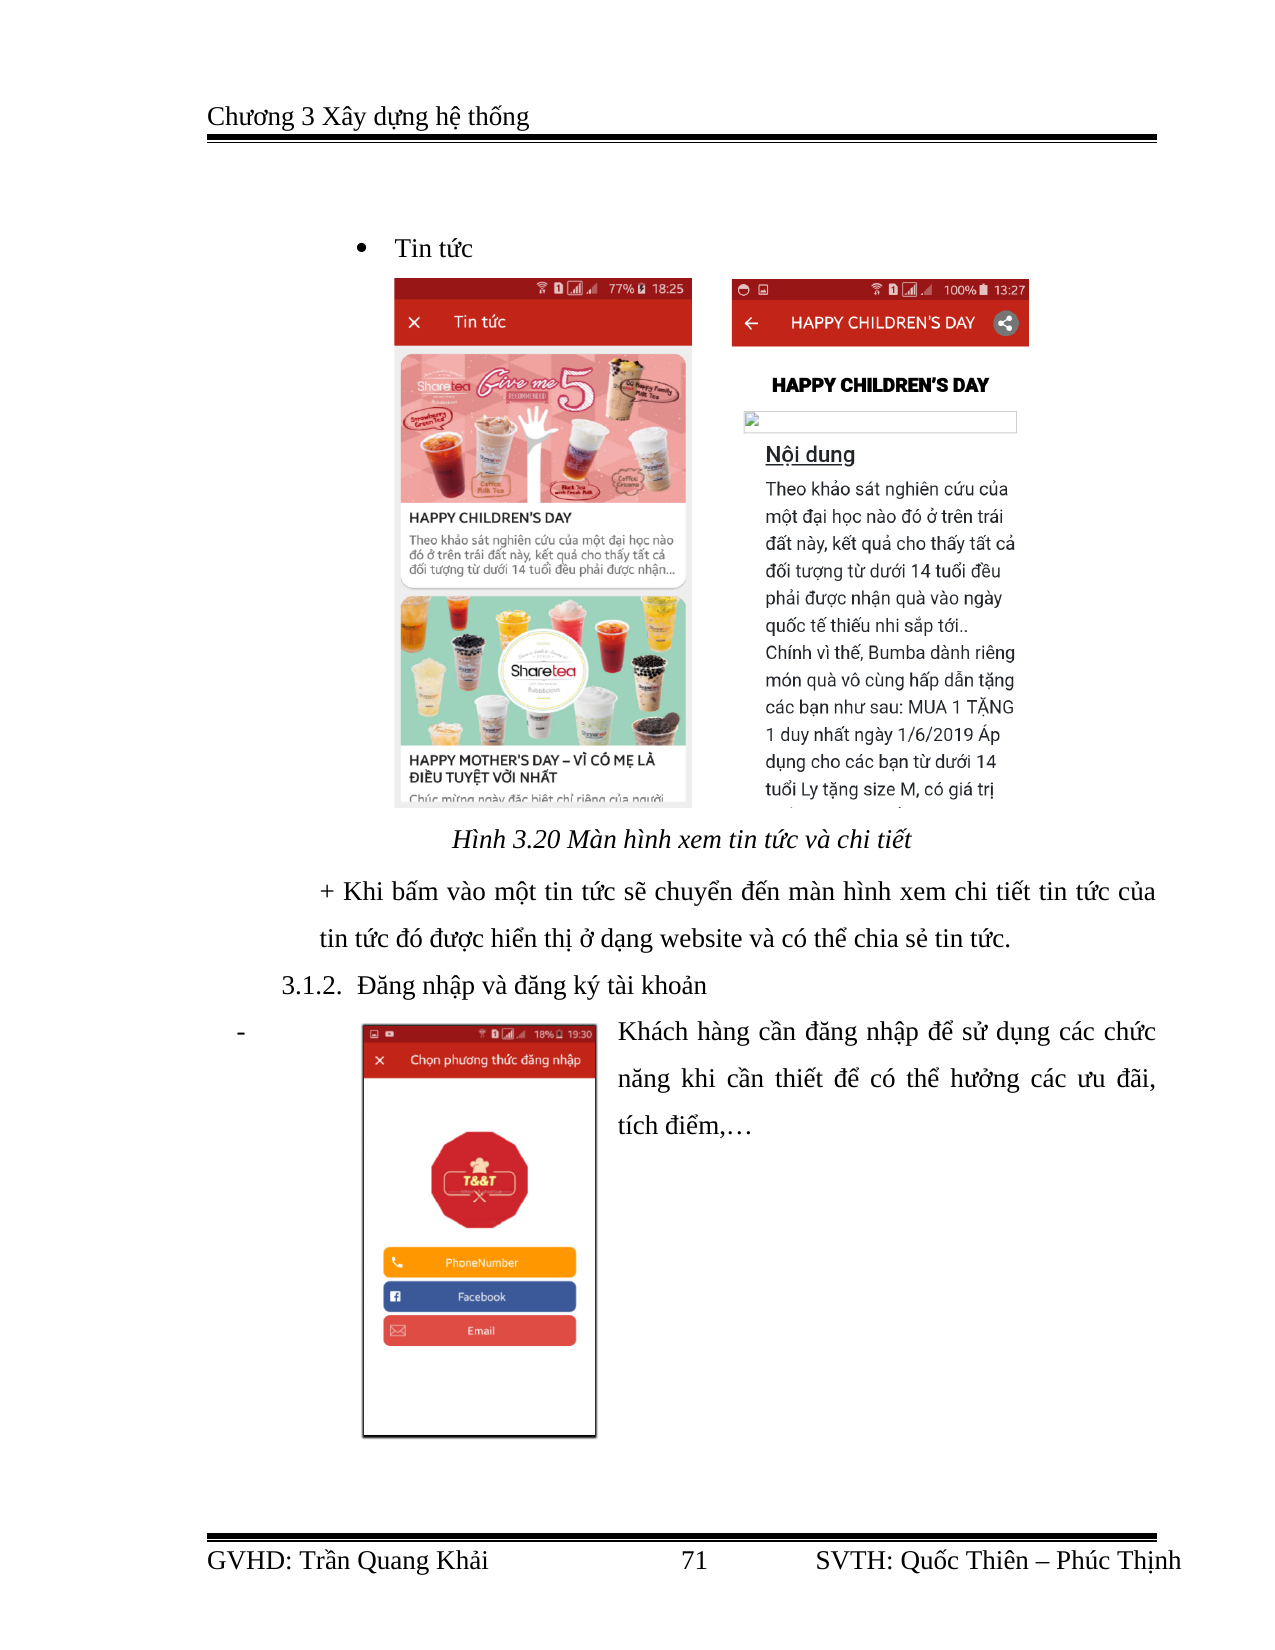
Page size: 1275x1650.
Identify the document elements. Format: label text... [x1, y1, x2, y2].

picture [394, 278, 692, 808]
text Đăng nhập và đăng ký tài khoản [281, 969, 1157, 1000]
picture [364, 1026, 595, 1435]
list Tin tức [357, 232, 1157, 263]
list + Khi bấm vào một tin tức sẽ chuyển đến màn hình xem chi tiết tin tức của tin tức đó được hiển thị ở dạng website và có thể chia sẻ tin tức. [319, 875, 1157, 953]
picture [731, 279, 1029, 808]
list Khách hàng cần đăng nhập để sử dụng các chức năng khi cần thiết để có thể hưởng các ưu đãi, tích điểm,… [236, 1015, 1157, 1140]
